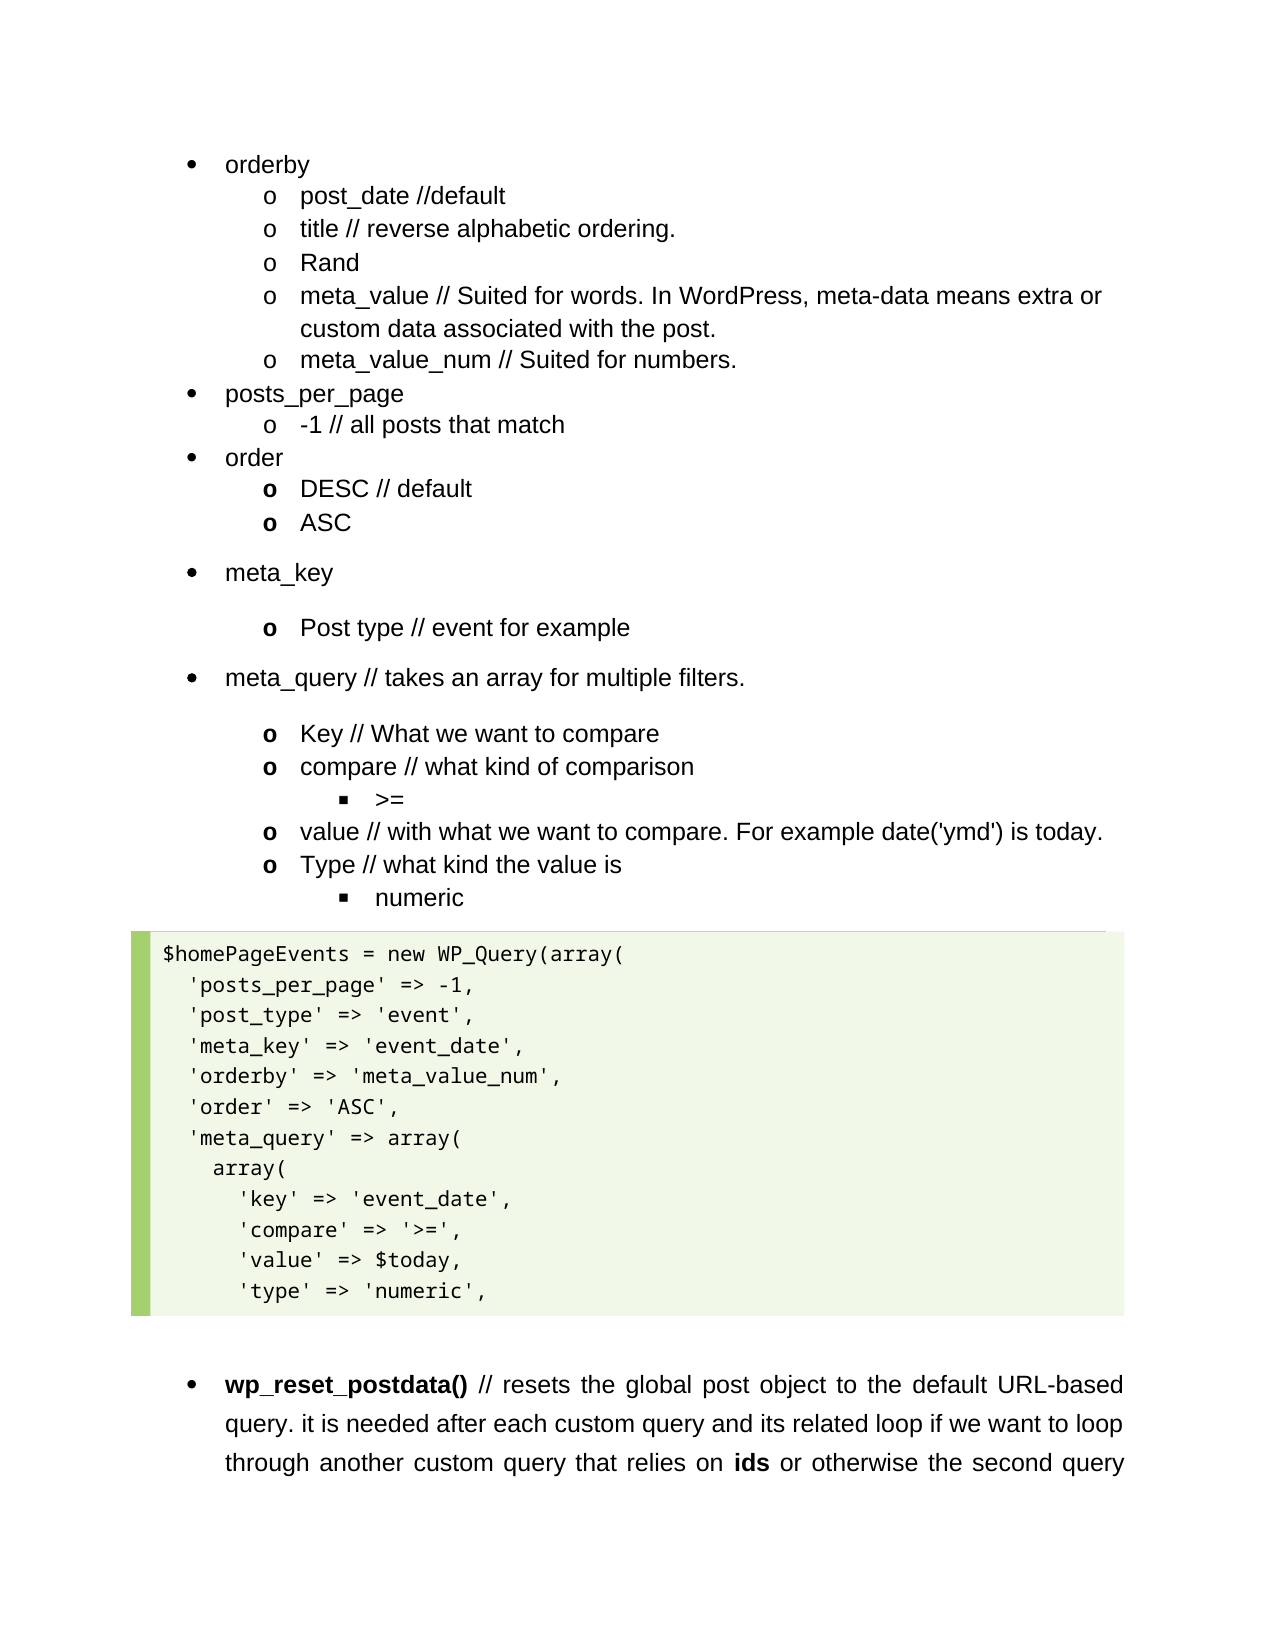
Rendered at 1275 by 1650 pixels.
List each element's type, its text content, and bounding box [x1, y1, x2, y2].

list -1 // all posts that match [262, 410, 1125, 441]
list meta_value_num // Suited for numbers. [262, 345, 1125, 376]
list Rand [262, 248, 1125, 279]
list compare // what kind of comparison [262, 752, 1125, 783]
list >= [337, 785, 1125, 814]
text meta_key [187, 558, 1125, 587]
list value // with what we want to compare. For example date('ymd') is today. [262, 817, 1125, 847]
list title // reverse alphabetic ordering. [262, 214, 1125, 245]
list post_date //default [262, 181, 1125, 212]
list meta_value // Suited for words. In WordPress, meta-data means extra or custom data associated with the post. [262, 281, 1125, 343]
list DESC // default [262, 474, 1125, 505]
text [187, 1316, 1125, 1477]
list orderby [187, 150, 1125, 179]
list Post type // event for example [262, 613, 1125, 644]
list Type // what kind the value is [262, 850, 1125, 881]
list numeric [337, 883, 1125, 912]
list posts_per_page [187, 379, 1125, 408]
list ASC [262, 508, 1125, 539]
list Key // What we want to compare [262, 719, 1125, 750]
list order [187, 443, 1125, 472]
text meta_query // takes an array for multiple filters. [187, 663, 1125, 692]
